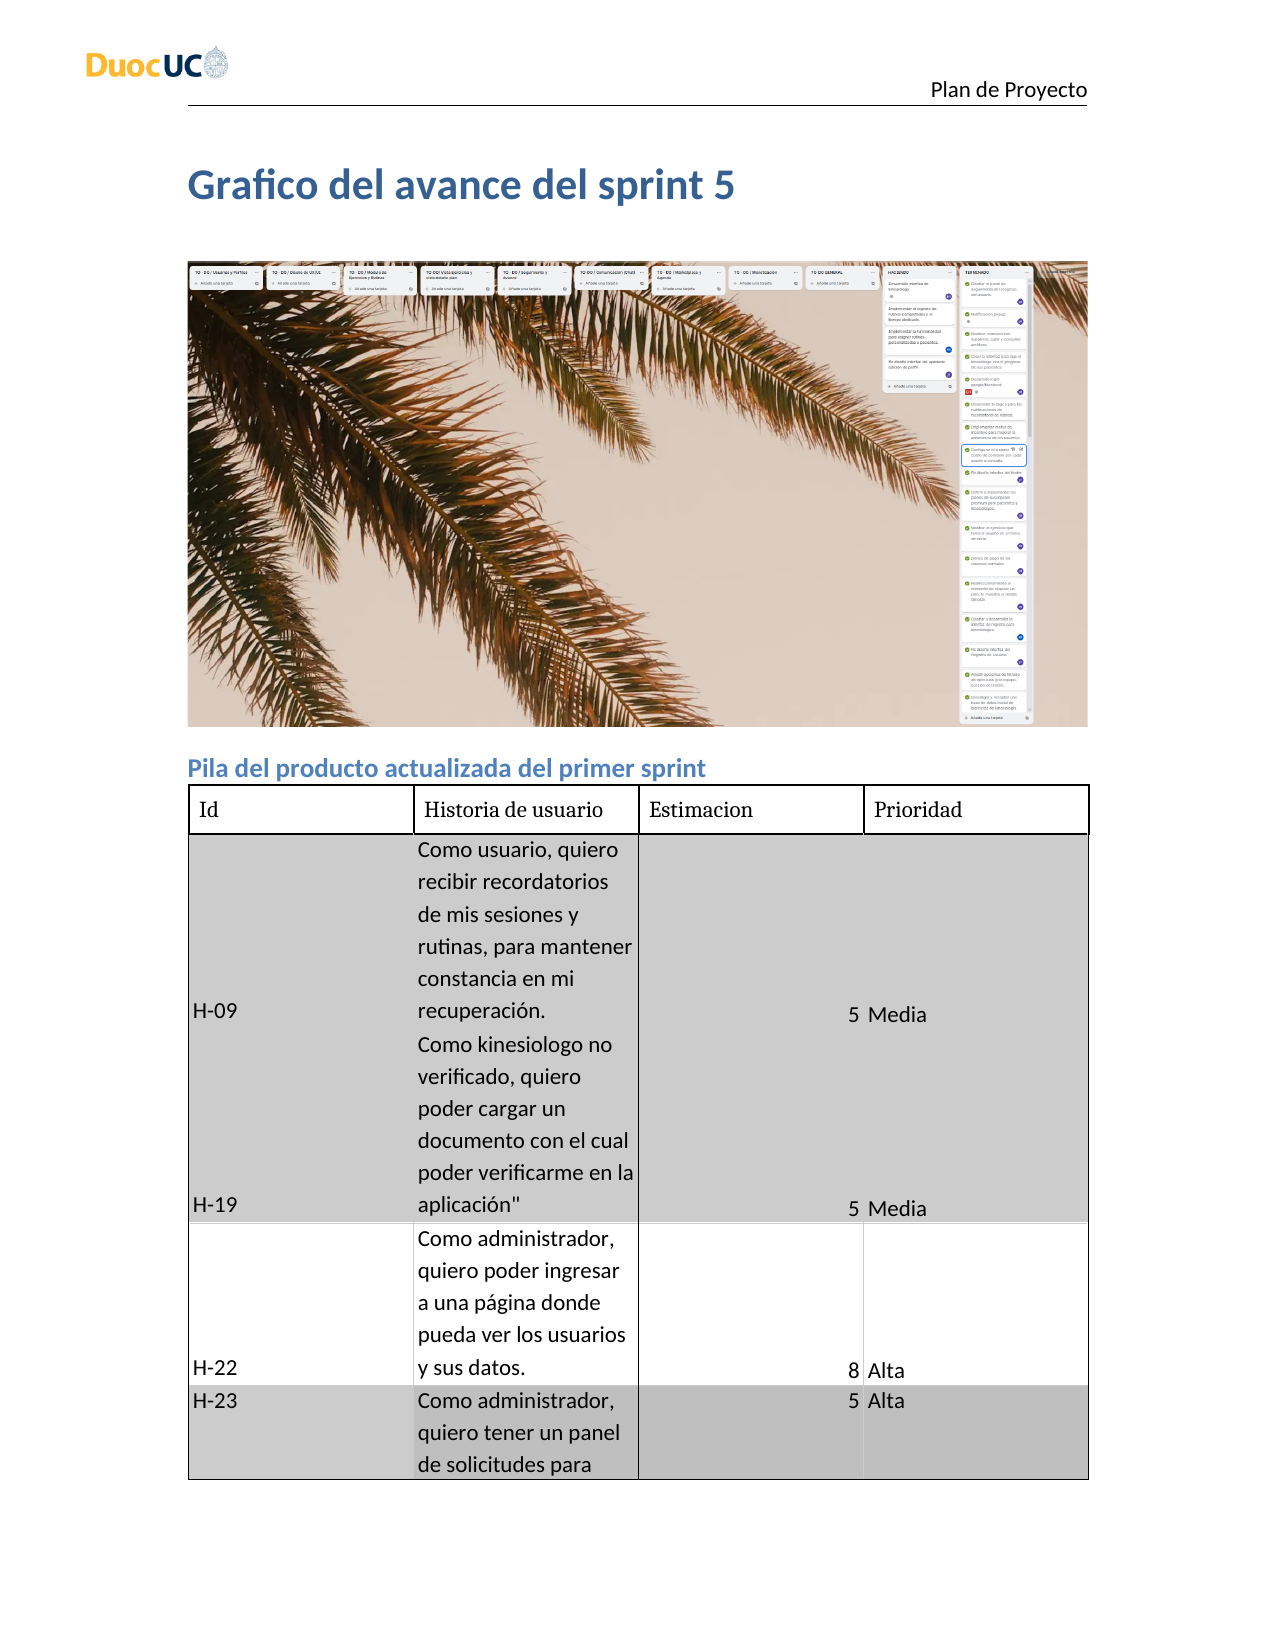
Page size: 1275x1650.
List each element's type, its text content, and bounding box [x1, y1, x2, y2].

picture [187, 261, 1088, 727]
picture [79, 42, 233, 81]
subtitle Pila del producto actualizada del primer sprint [187, 751, 1087, 784]
subtitle Grafico del avance del sprint 5 [187, 157, 1087, 211]
